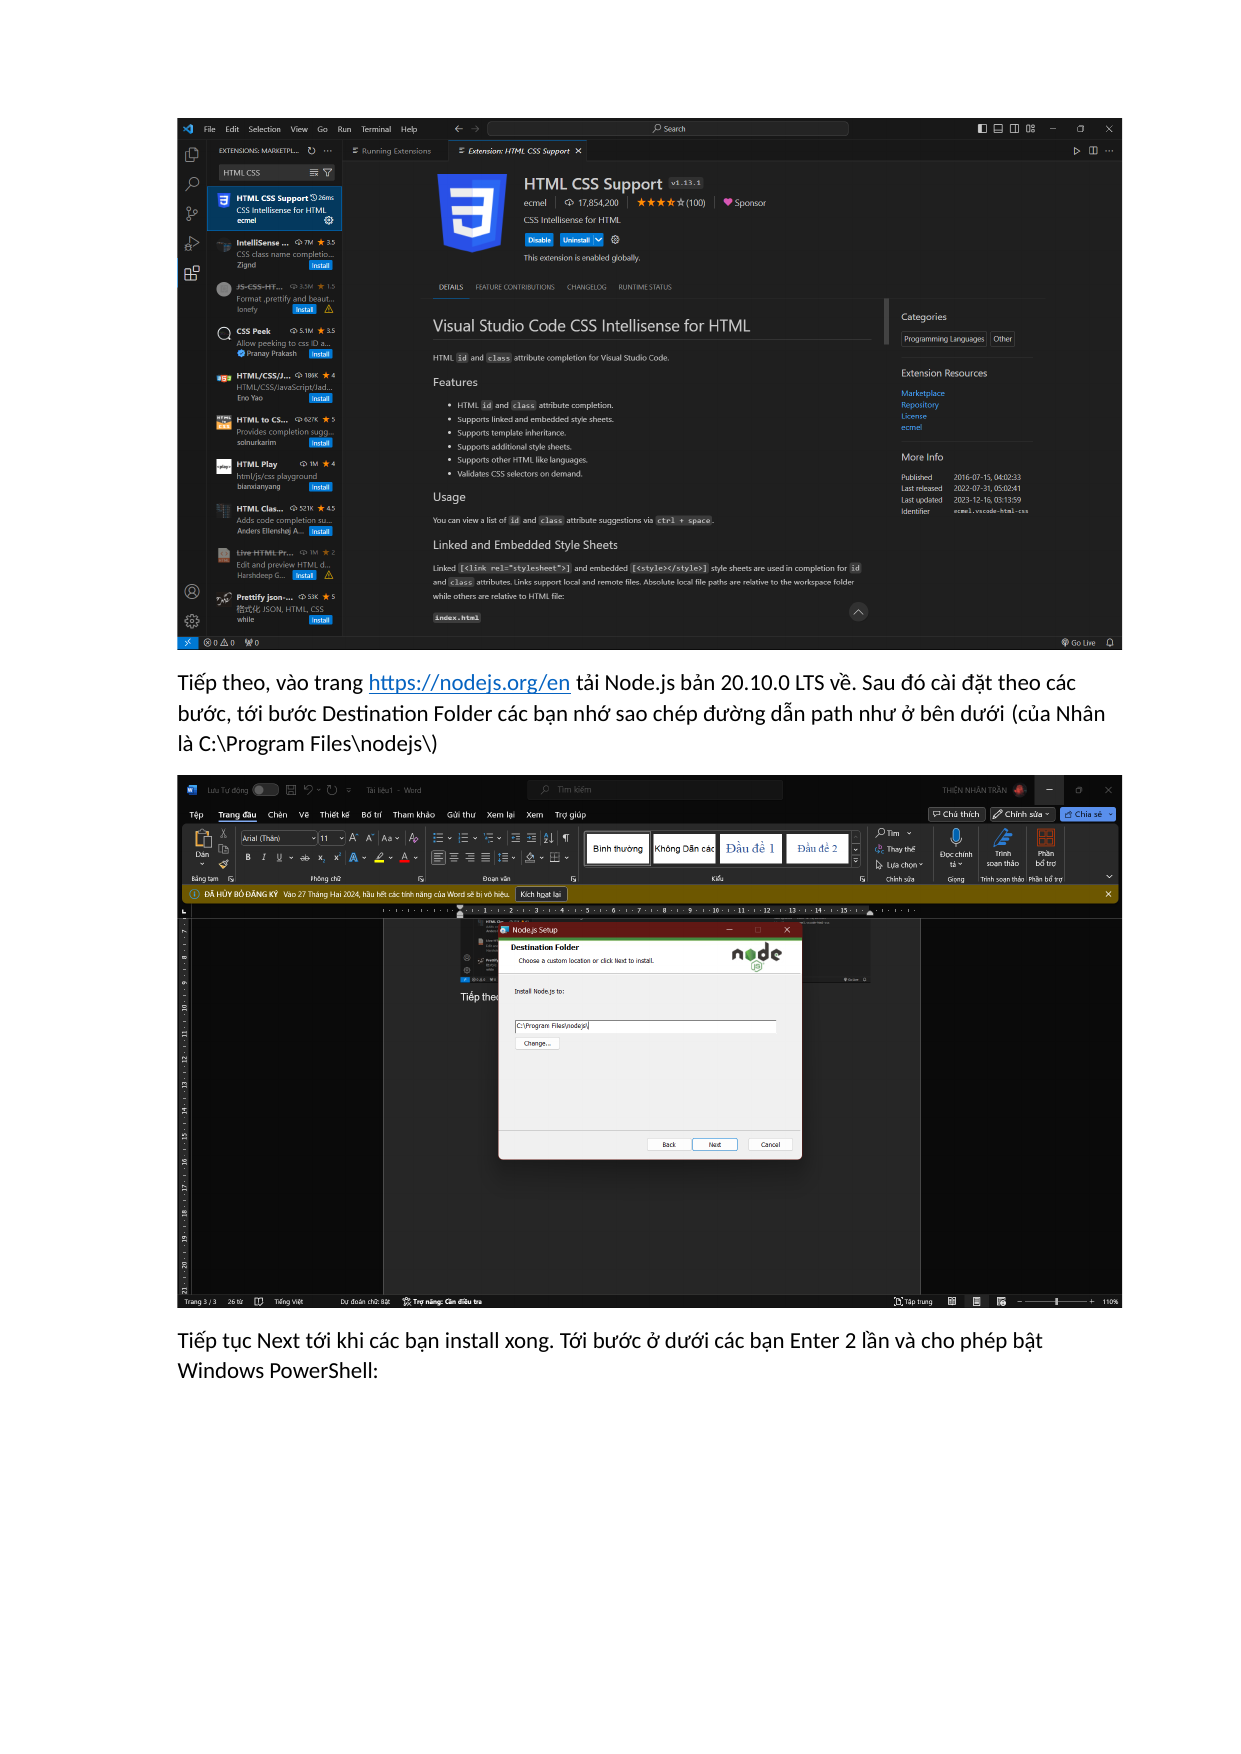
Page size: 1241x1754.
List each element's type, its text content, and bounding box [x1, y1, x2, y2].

text Tiếp theo, vào trang https://nodejs.org/en tải Node.js bản 20.10.0 LTS về. Sau đó cài đặt theo các bước, tới bước Destination Folder các bạn nhớ sao chép đường dẫn path như ở bên dưới (của Nhân là C:\Program Files\nodejs\) [177, 668, 1122, 757]
picture [177, 775, 1123, 1308]
picture [177, 118, 1123, 650]
text Tiếp tục Next tới khi các bạn install xong. Tới bước ở dưới các bạn Enter 2 lần và cho phép bật Windows PowerShell: [177, 1326, 1122, 1384]
